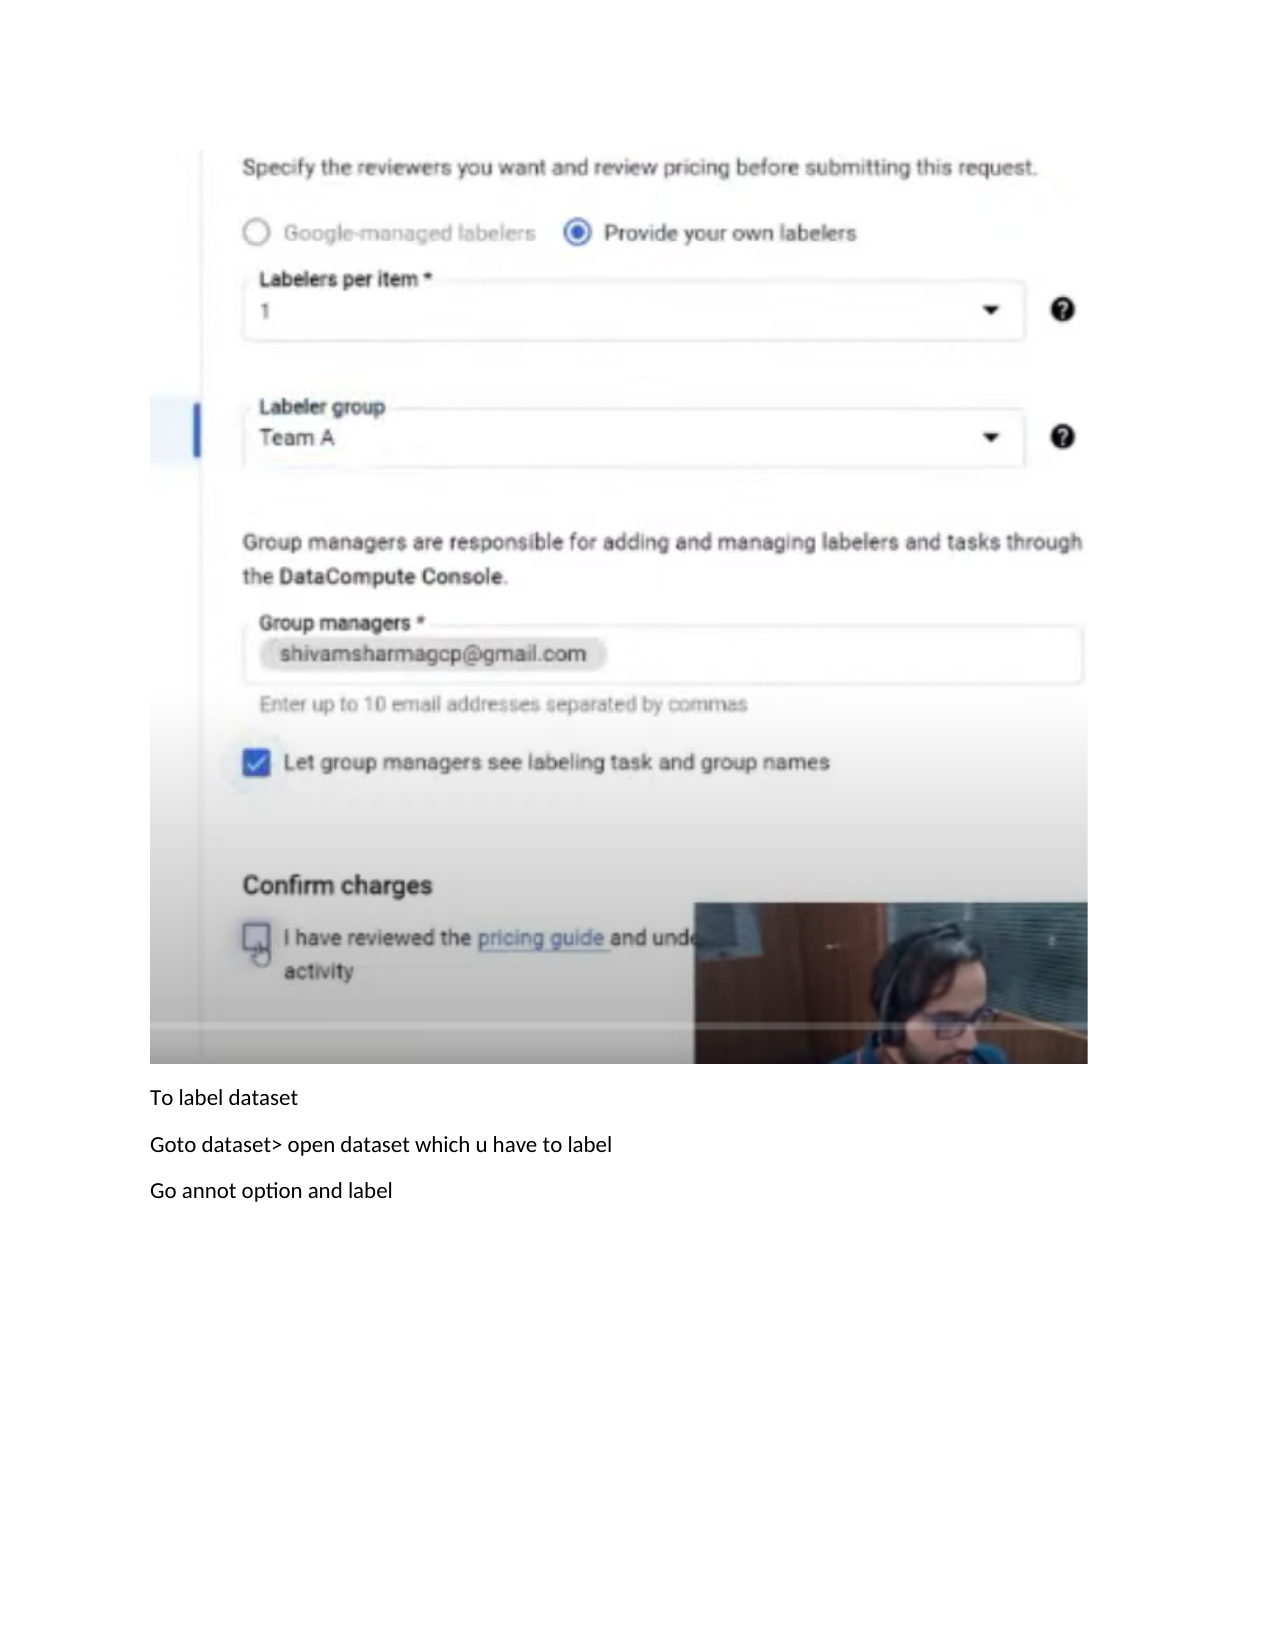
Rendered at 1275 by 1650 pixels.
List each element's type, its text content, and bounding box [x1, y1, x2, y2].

picture [150, 150, 1088, 1064]
text To label dataset [150, 1083, 1125, 1111]
text Go annot option and label [150, 1177, 1125, 1205]
text Goto dataset> open dataset which u have to label [150, 1130, 1125, 1158]
